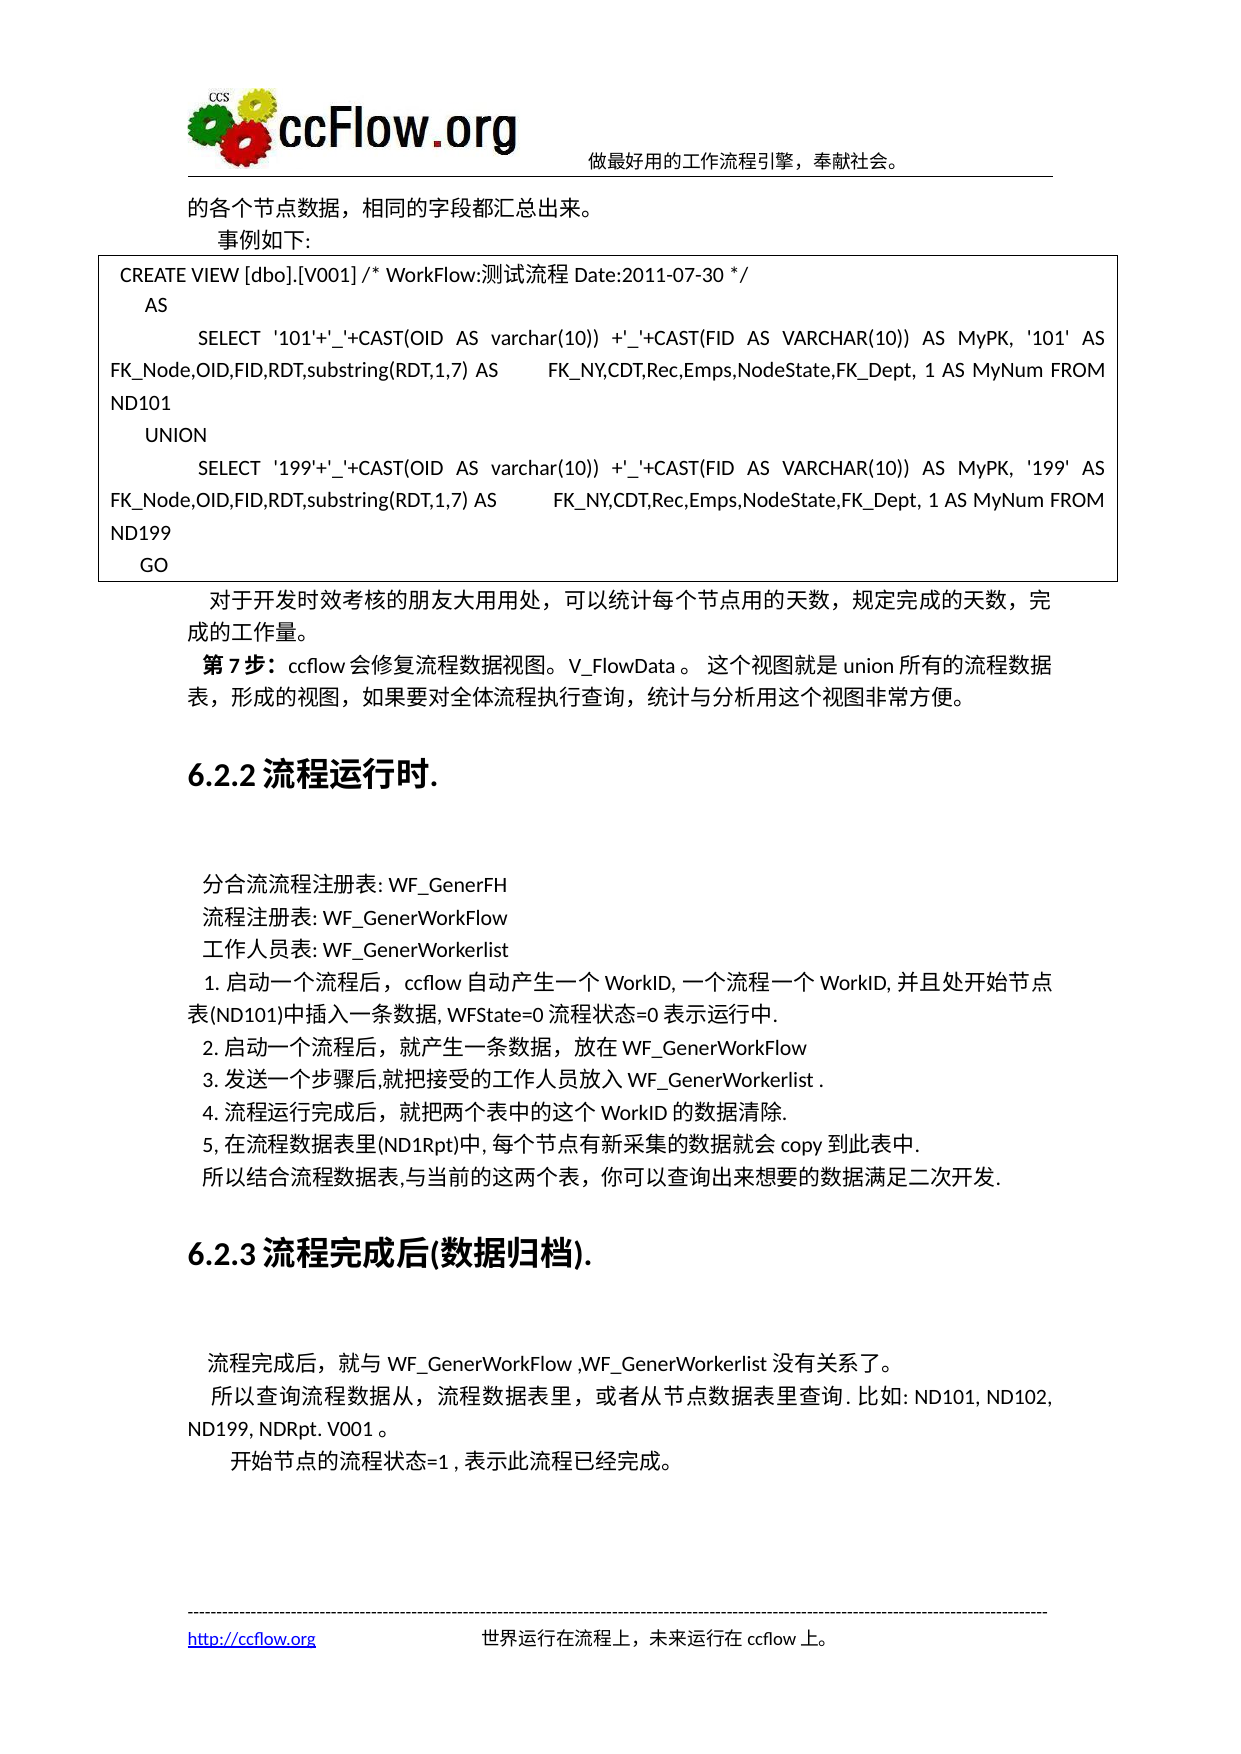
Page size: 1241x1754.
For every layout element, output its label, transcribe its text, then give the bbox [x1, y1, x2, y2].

table_header CREATE VIEW [dbo].[V001] /* WorkFlow:测试流程 Date:2011-07-30 */ AS SELECT '101'+'_'+CAST(OID AS varchar(10)) +'_'+CAST(FID AS VARCHAR(10)) AS MyPK, '101' AS FK_Node,OID,FID,RDT,substring(RDT,1,7) AS FK_NY,CDT,Rec,Emps,NodeState,FK_Dept, 1 AS MyNum FROM ND101 UNION SELECT '199'+'_'+CAST(OID AS varchar(10)) +'_'+CAST(FID AS VARCHAR(10)) AS MyPK, '199' AS FK_Node,OID,FID,RDT,substring(RDT,1,7) AS FK_NY,CDT,Rec,Emps,NodeState,FK_Dept, 1 AS MyNum FROM ND199 GO [99, 256, 1117, 581]
text 1. 启动一个流程后，ccflow自动产生一个WorkID, 一个流程一个WorkID, 并且处开始节点表(ND101)中插入一条数据, WFState=0 流程状态=0 表示运行中. [187, 964, 1053, 1029]
subtitle 6.2.3流程完成后(数据归档). [187, 1219, 1053, 1284]
text 工作人员表: WF_GenerWorkerlist [187, 932, 1053, 964]
text 所以查询流程数据从，流程数据表里，或者从节点数据表里查询. 比如: ND101, ND102, ND199, NDRpt. V001 。 [187, 1378, 1053, 1443]
picture [187, 88, 521, 169]
text 对于开发时效考核的朋友大用用处，可以统计每个节点用的天数，规定完成的天数，完成的工作量。 [187, 582, 1053, 647]
text 流程注册表: WF_GenerWorkFlow [187, 899, 1053, 932]
subtitle 6.2.2流程运行时. [187, 739, 1053, 804]
text 2. 启动一个流程后，就产生一条数据，放在WF_GenerWorkFlow [187, 1029, 1053, 1062]
text 5, 在流程数据表里(ND1Rpt)中, 每个节点有新采集的数据就会copy到此表中. [187, 1127, 1053, 1159]
text 开始节点的流程状态=1 , 表示此流程已经完成。 [187, 1443, 1053, 1476]
text 第7步：ccflow会修复流程数据视图。V_FlowData 。 这个视图就是union 所有的流程数据表，形成的视图，如果要对全体流程执行查询，统计与分析用这个视图非常方便。 [187, 647, 1053, 712]
text 3. 发送一个步骤后,就把接受的工作人员放入WF_GenerWorkerlist . [187, 1062, 1053, 1094]
text 流程完成后，就与 WF_GenerWorkFlow ,WF_GenerWorkerlist 没有关系了。 [187, 1346, 1053, 1378]
text 第6步： ccflow 会产生一个节点视图，V+流程编号. 比如:V001. 这个视图就是把本流程中的各个节点数据，相同的字段都汇总出来。 [187, 190, 1053, 223]
text 所以结合流程数据表,与当前的这两个表，你可以查询出来想要的数据满足二次开发. [187, 1159, 1053, 1192]
text 4. 流程运行完成后，就把两个表中的这个 WorkID 的数据清除. [187, 1094, 1053, 1127]
text 事例如下: [187, 223, 1053, 255]
text 分合流流程注册表: WF_GenerFH [187, 867, 1053, 899]
